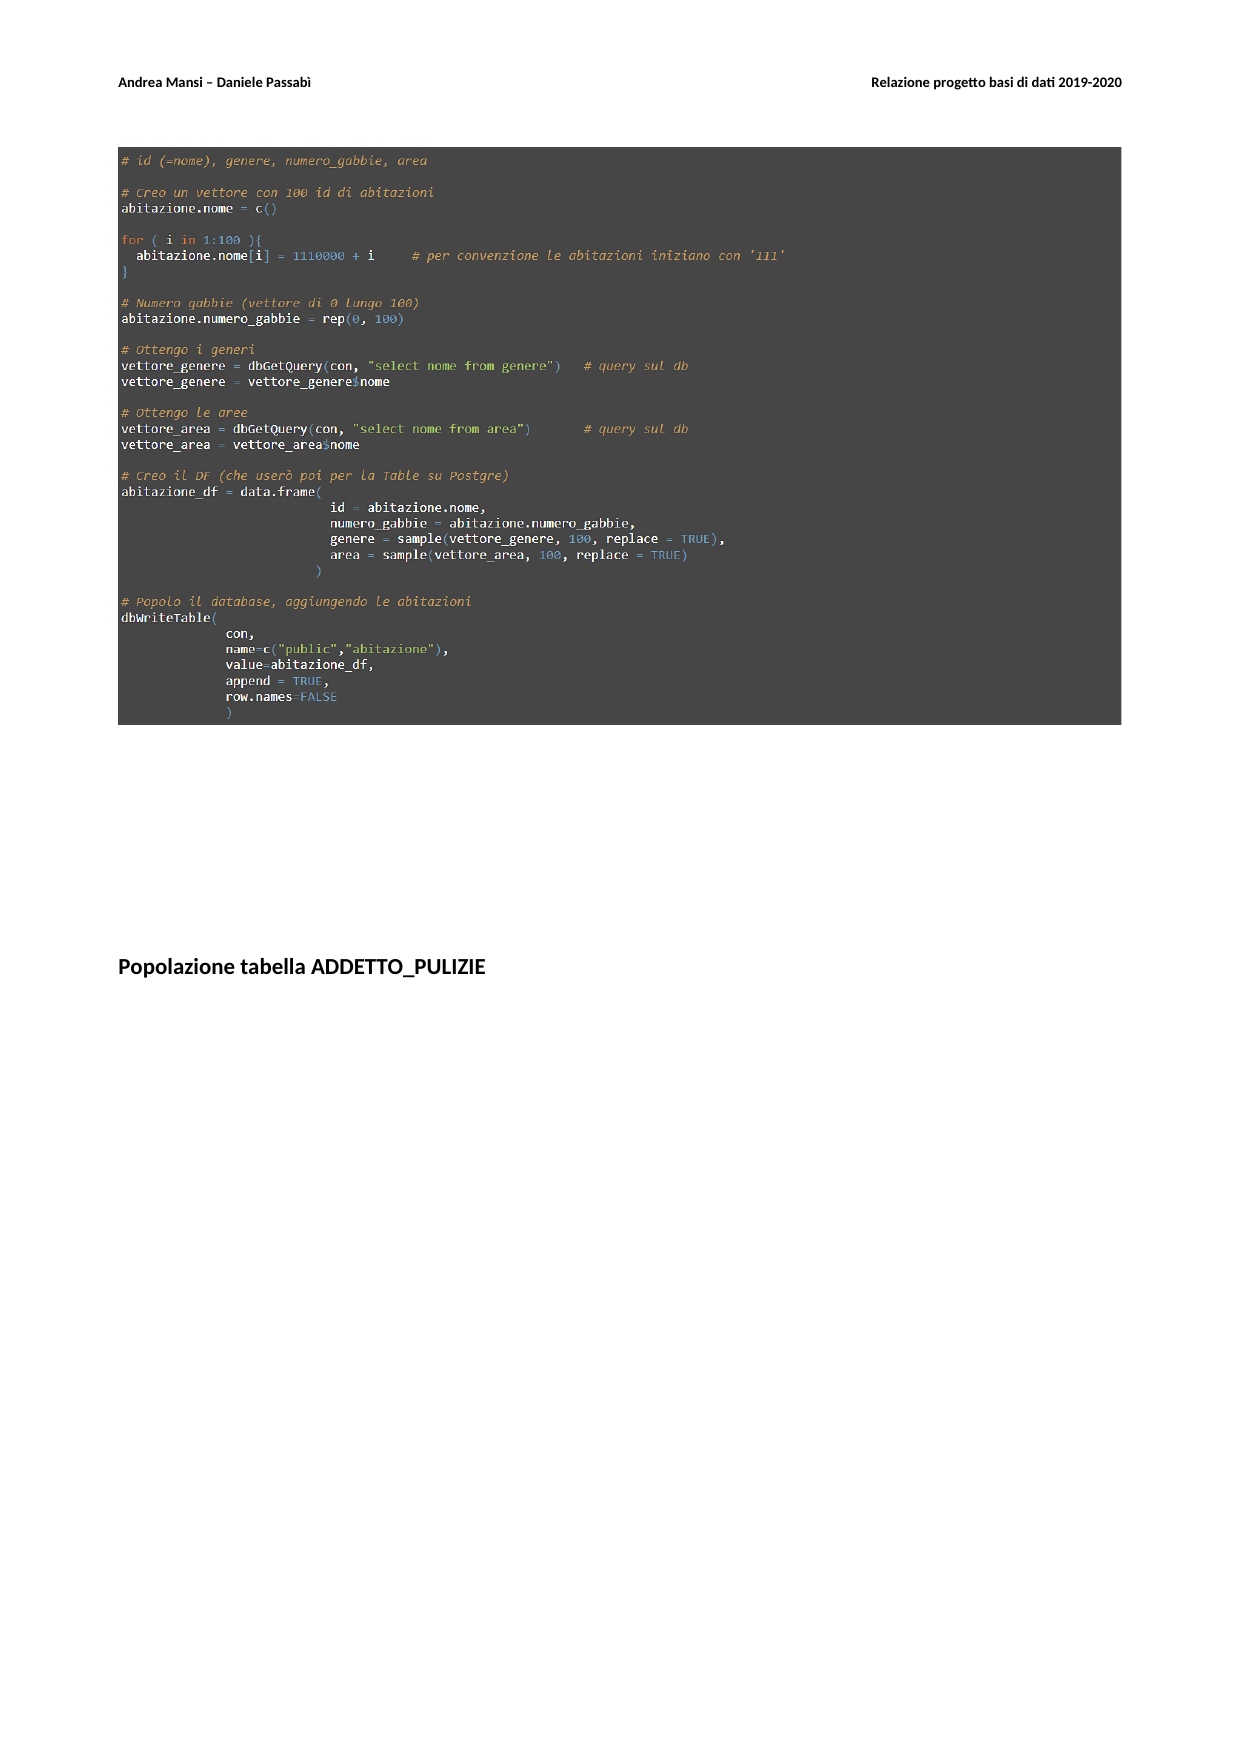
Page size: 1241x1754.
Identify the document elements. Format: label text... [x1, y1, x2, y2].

text Popolazione tabella ADDETTO_PULIZIE [118, 952, 1122, 980]
picture [118, 147, 1122, 725]
